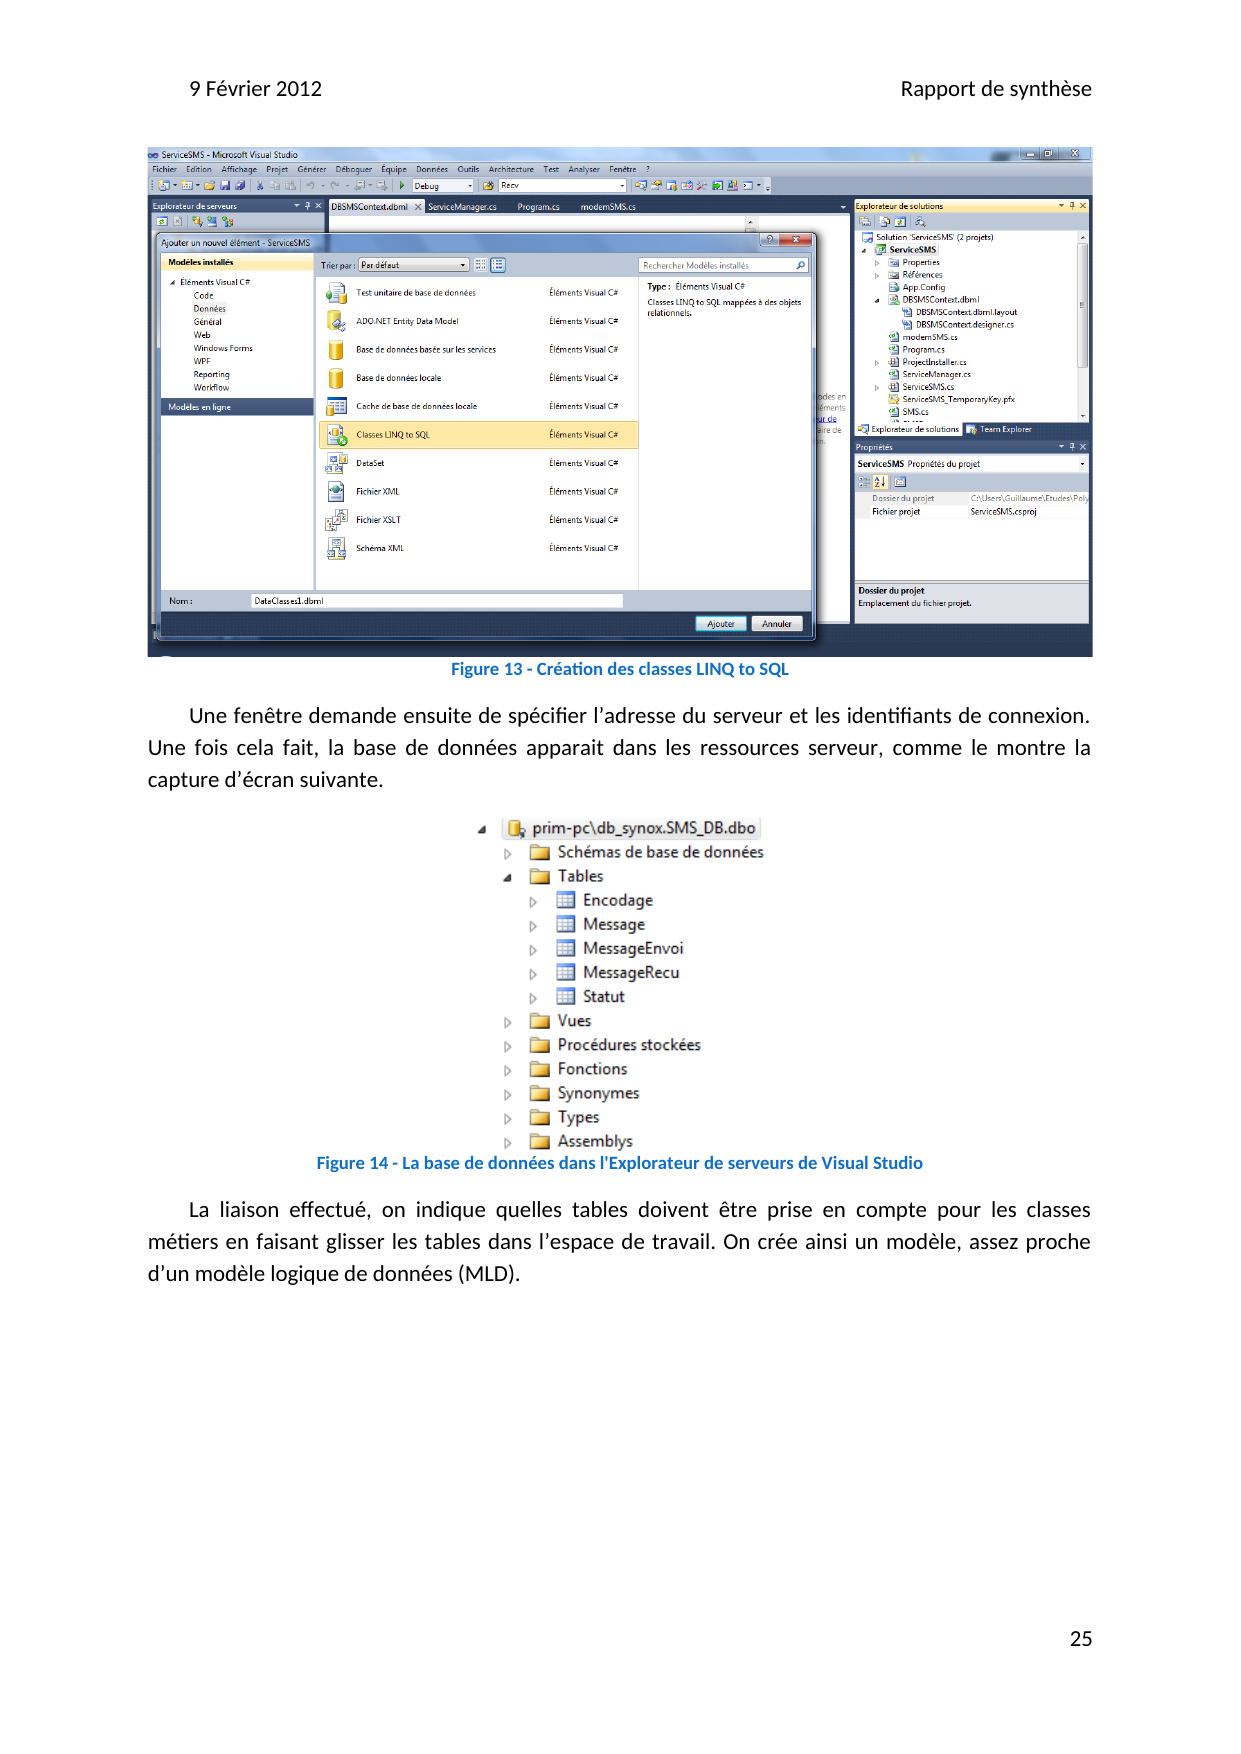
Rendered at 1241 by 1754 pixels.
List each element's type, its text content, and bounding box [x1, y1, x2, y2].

text La liaison effectué, on indique quelles tables doivent être prise en compte pour les classes métiers en faisant glisser les tables dans l’espace de travail. On crée ainsi un modèle, assez proche d’un modèle logique de données (MLD). [148, 1195, 1093, 1287]
picture [471, 818, 770, 1152]
picture [147, 147, 1093, 657]
text Une fenêtre demande ensuite de spécifier l’adresse du serveur et les identifiants de connexion. Une fois cela fait, la base de données apparait dans les ressources serveur, comme le montre la capture d’écran suivante. [148, 701, 1093, 793]
